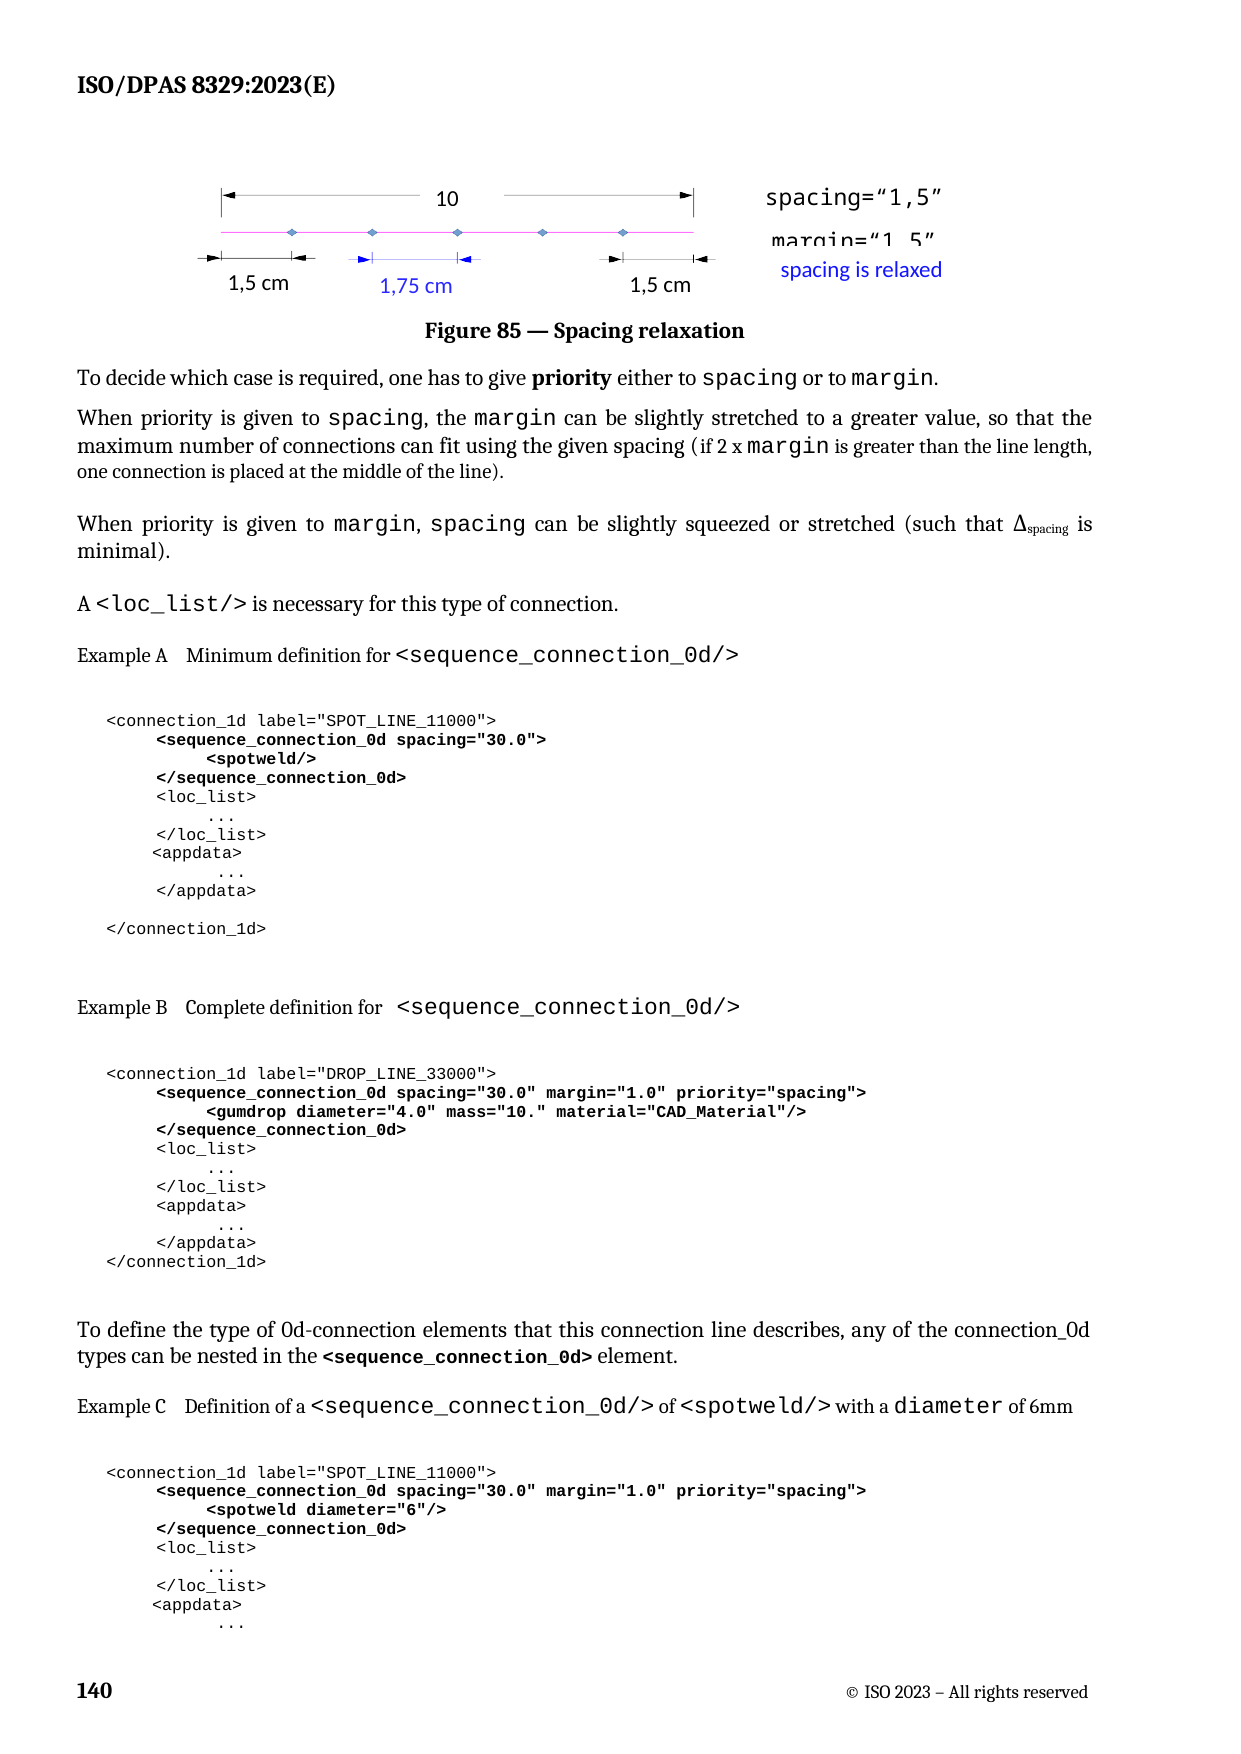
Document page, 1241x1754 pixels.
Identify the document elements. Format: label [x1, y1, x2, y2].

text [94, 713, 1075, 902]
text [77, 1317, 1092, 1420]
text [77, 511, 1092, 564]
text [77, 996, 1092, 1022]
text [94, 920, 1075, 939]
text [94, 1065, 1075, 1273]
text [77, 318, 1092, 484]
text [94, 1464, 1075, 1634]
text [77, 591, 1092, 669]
picture [197, 177, 715, 284]
